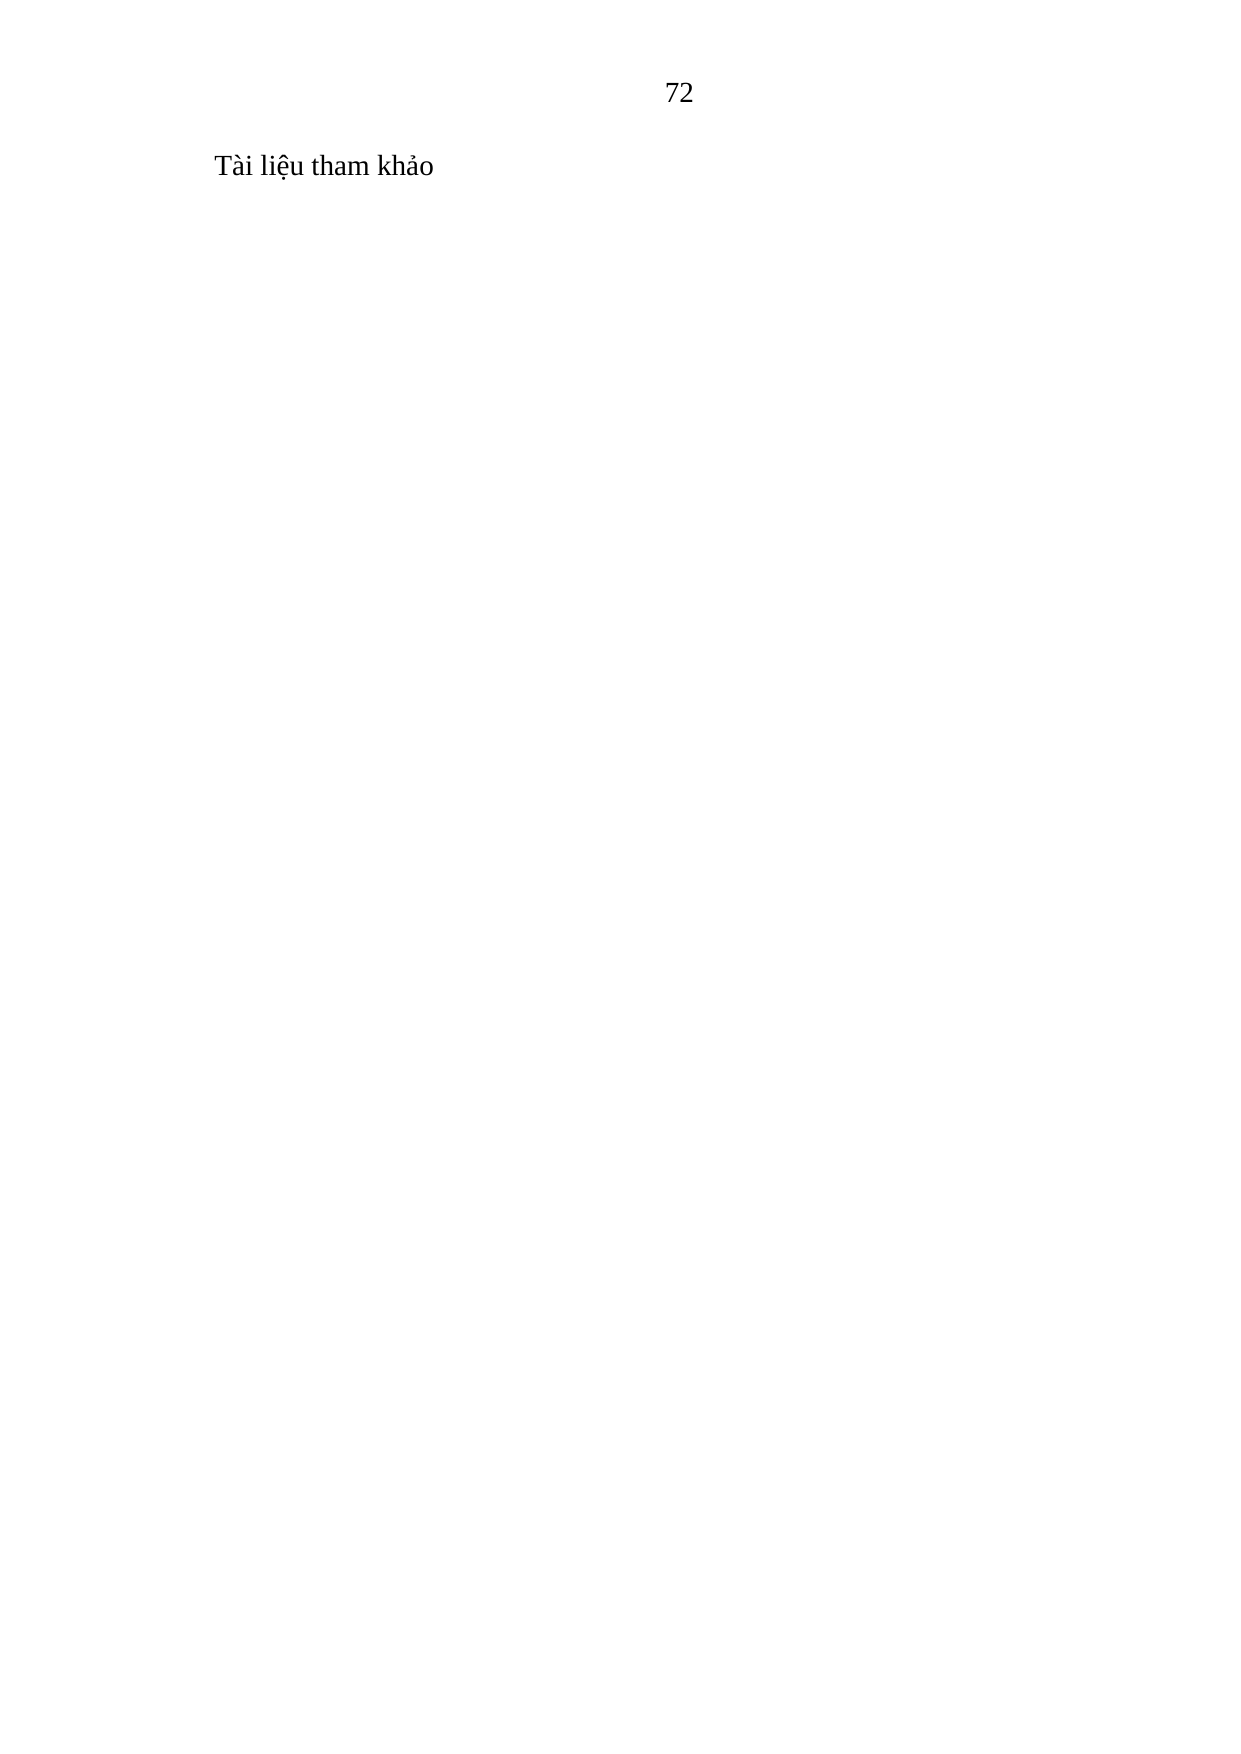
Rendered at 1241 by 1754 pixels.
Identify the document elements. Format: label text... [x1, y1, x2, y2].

text Tài liệu tham khảo [207, 148, 1152, 181]
